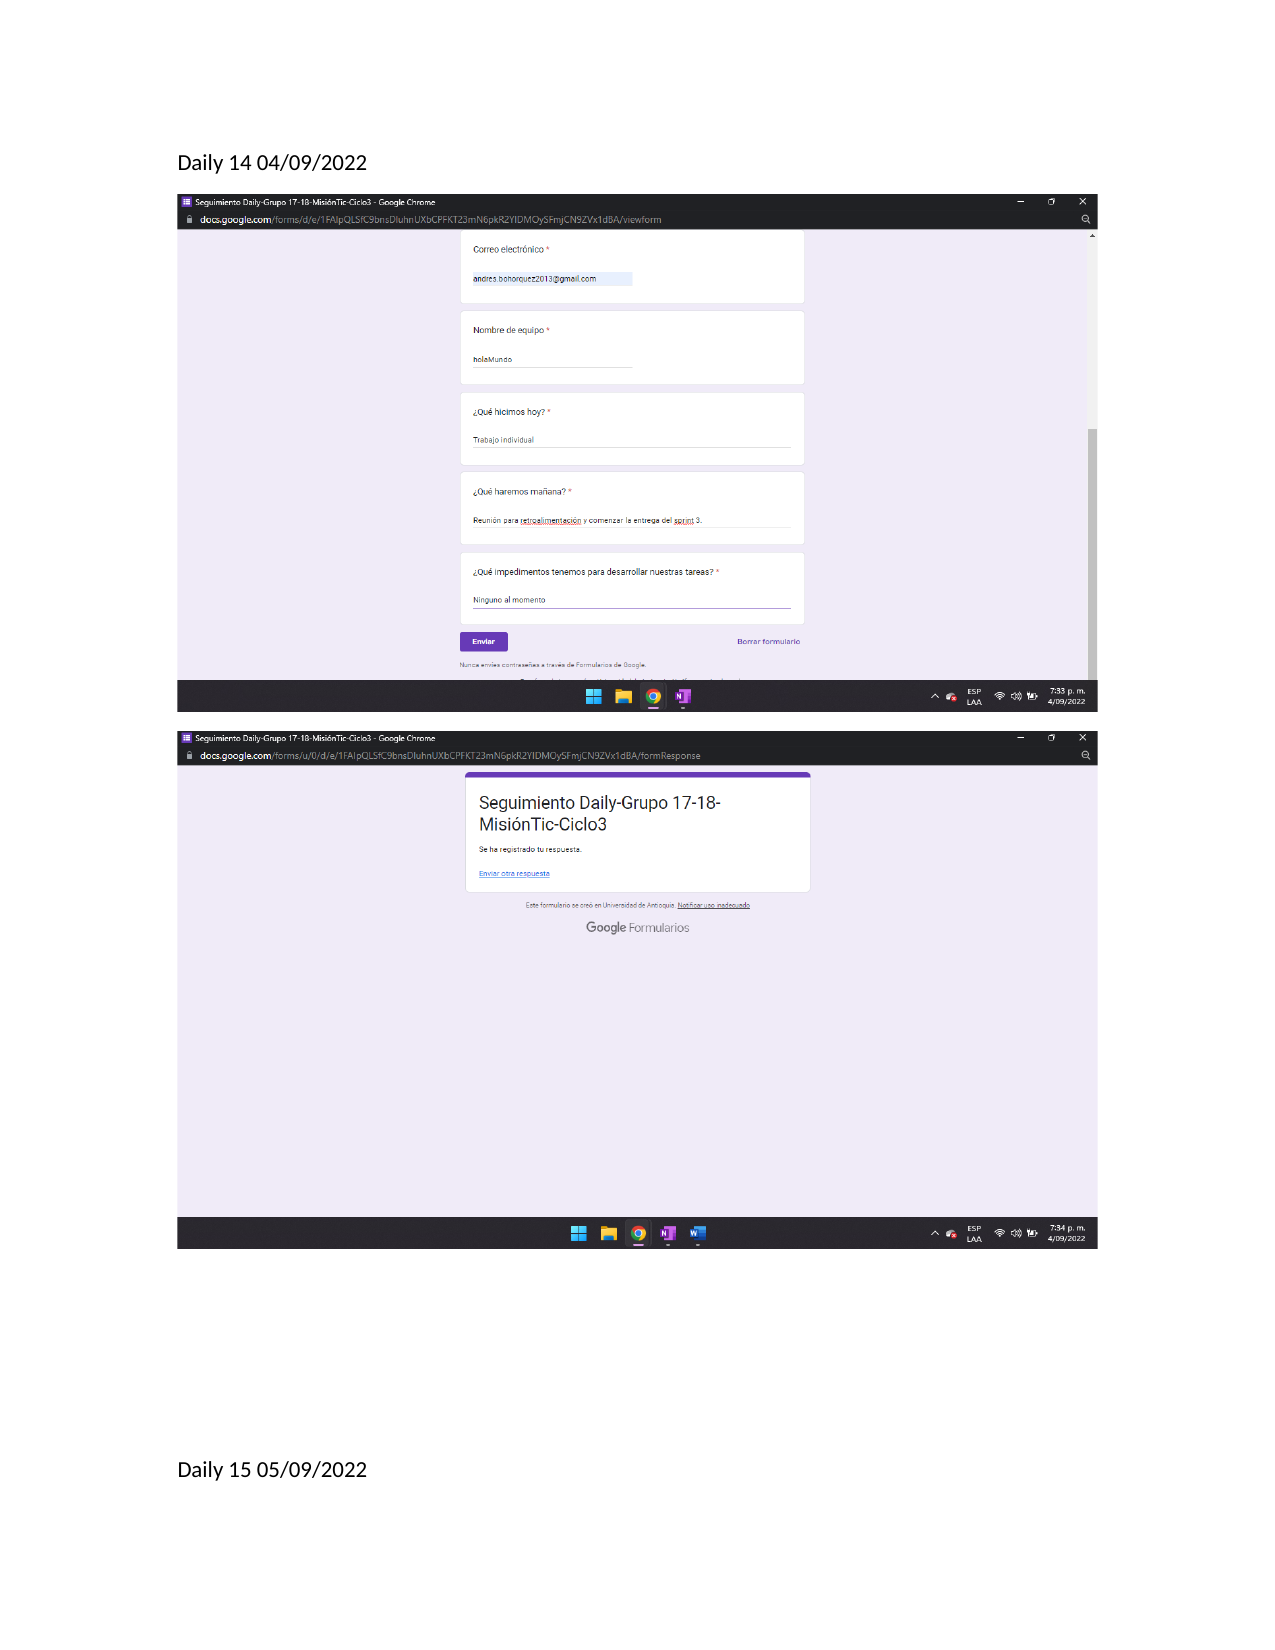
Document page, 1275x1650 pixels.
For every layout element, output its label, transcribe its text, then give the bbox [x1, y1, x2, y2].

text Daily 14 04/09/2022 [177, 148, 1098, 176]
picture [177, 194, 1098, 712]
picture [177, 731, 1098, 1249]
text Daily 15 05/09/2022 [177, 1455, 1098, 1483]
